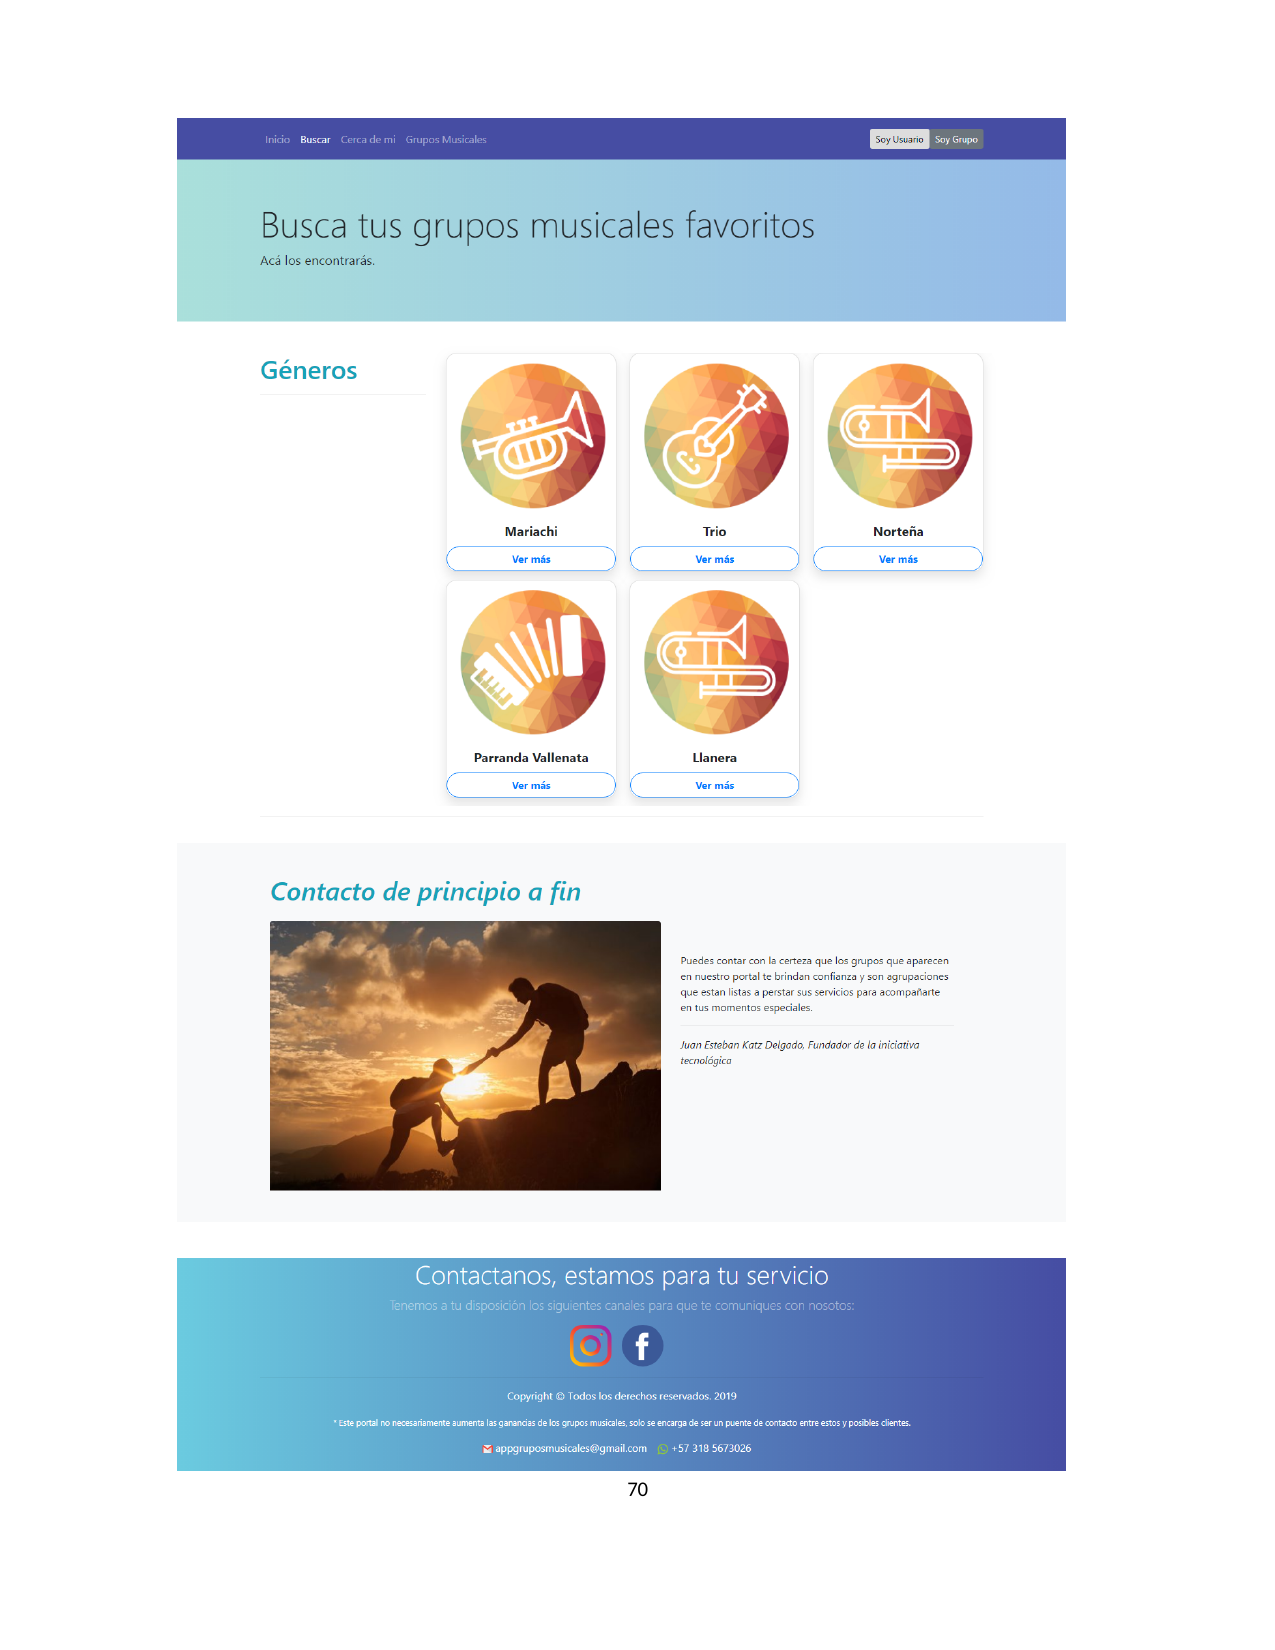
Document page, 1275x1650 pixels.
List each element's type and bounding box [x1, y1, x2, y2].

picture [177, 118, 1066, 1471]
